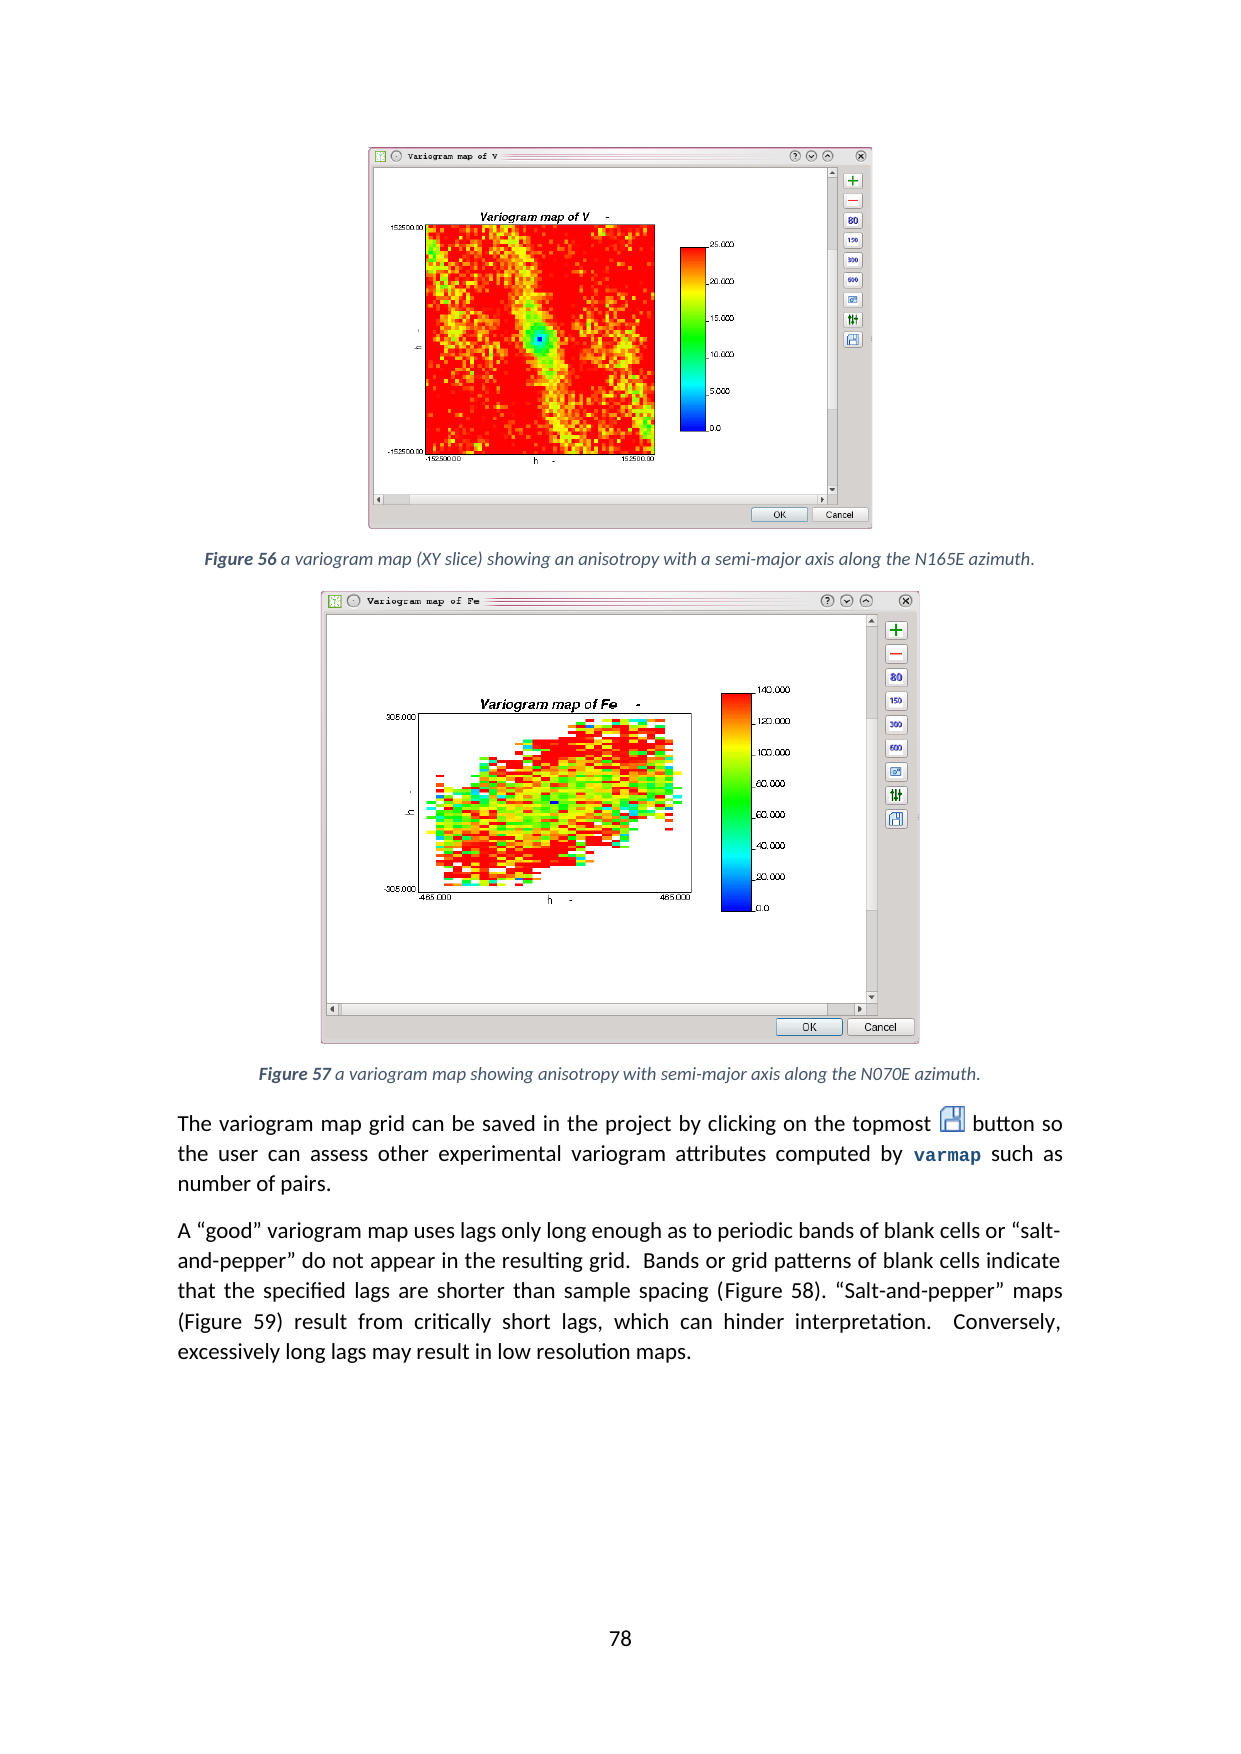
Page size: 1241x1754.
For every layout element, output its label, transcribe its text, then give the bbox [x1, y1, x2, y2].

picture [940, 1106, 965, 1132]
text Figure 56 a variogram map (XY slice) showing an anisotropy with a semi-major axis along the N165E azimuth. [177, 547, 1063, 570]
picture [368, 147, 873, 529]
picture [320, 591, 920, 1044]
text A “good” variogram map uses lags only long enough as to periodic bands of blank cells or “salt-and-pepper” do not appear in the resulting grid. Bands or grid patterns of blank cells indicate that the specified lags are shorter than sample spacing (Figure 54). “Salt-and-pepper” maps (Figure 55) result from critically short lags, which can hinder interpretation. Conversely, excessively long lags may result in low resolution maps. [177, 1216, 1063, 1365]
text The variogram map grid can be saved in the project by clicking on the topmost button so the user can assess other experimental variogram attributes computed by varmap such as number of pairs. [177, 1106, 1063, 1197]
text Figure 57 a variogram map showing anisotropy with semi-major axis along the N070E azimuth. [177, 1062, 1063, 1085]
